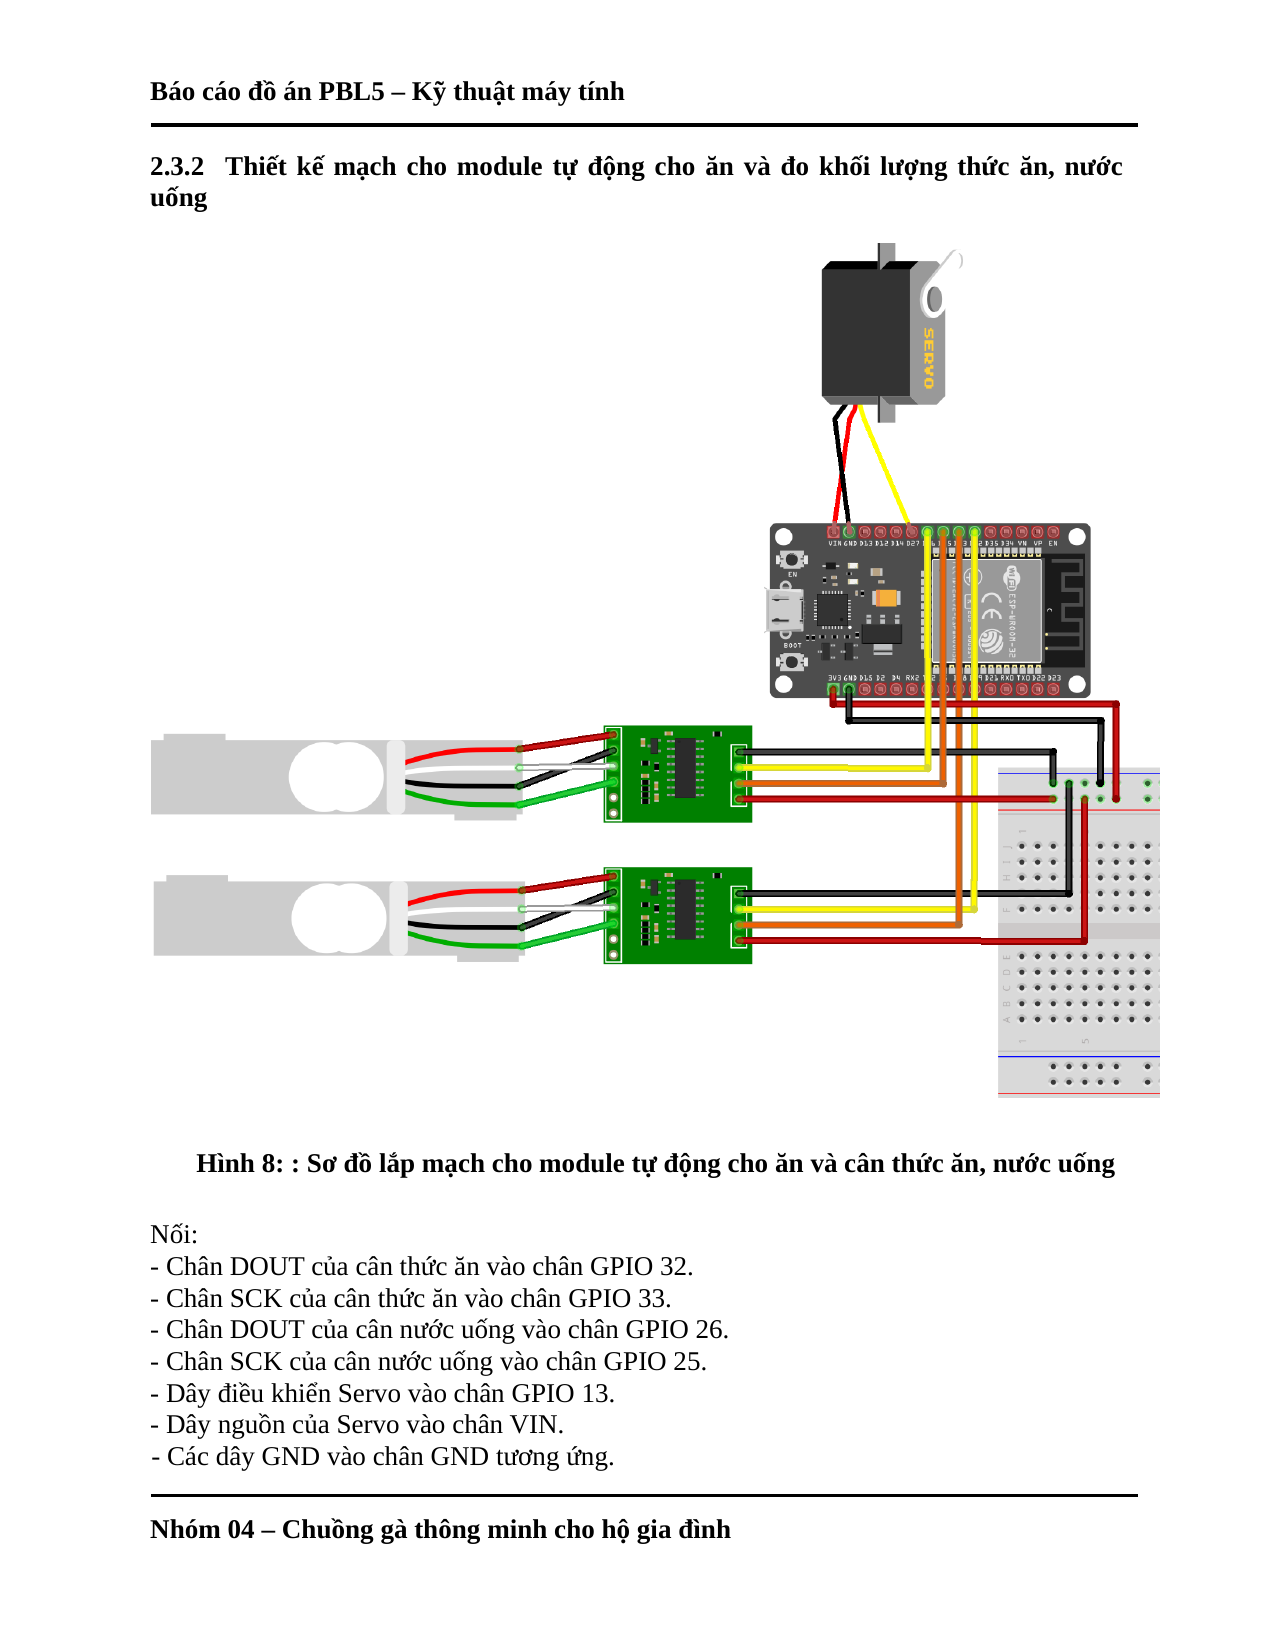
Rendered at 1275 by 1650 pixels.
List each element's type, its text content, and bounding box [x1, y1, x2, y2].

text - Chân SCK của cân thức ăn vào chân GPIO 33. [150, 1282, 1125, 1313]
text Nối: [150, 1218, 1125, 1249]
picture [151, 243, 1160, 1138]
text - Dây điều khiển Servo vào chân GPIO 13. [150, 1377, 1125, 1408]
text - Chân DOUT của cân thức ăn vào chân GPIO 32. [150, 1250, 1125, 1281]
text - Dây nguồn của Servo vào chân VIN. - Các dây GND vào chân GND tương ứng. [150, 1408, 1125, 1471]
subtitle Thiết kế mạch cho module tự động cho ăn và đo khối lượng thức ăn, nước uống [150, 150, 1125, 212]
text - Chân SCK của cân nước uống vào chân GPIO 25. [150, 1345, 1125, 1376]
text - Chân DOUT của cân nước uống vào chân GPIO 26. [150, 1313, 1125, 1344]
